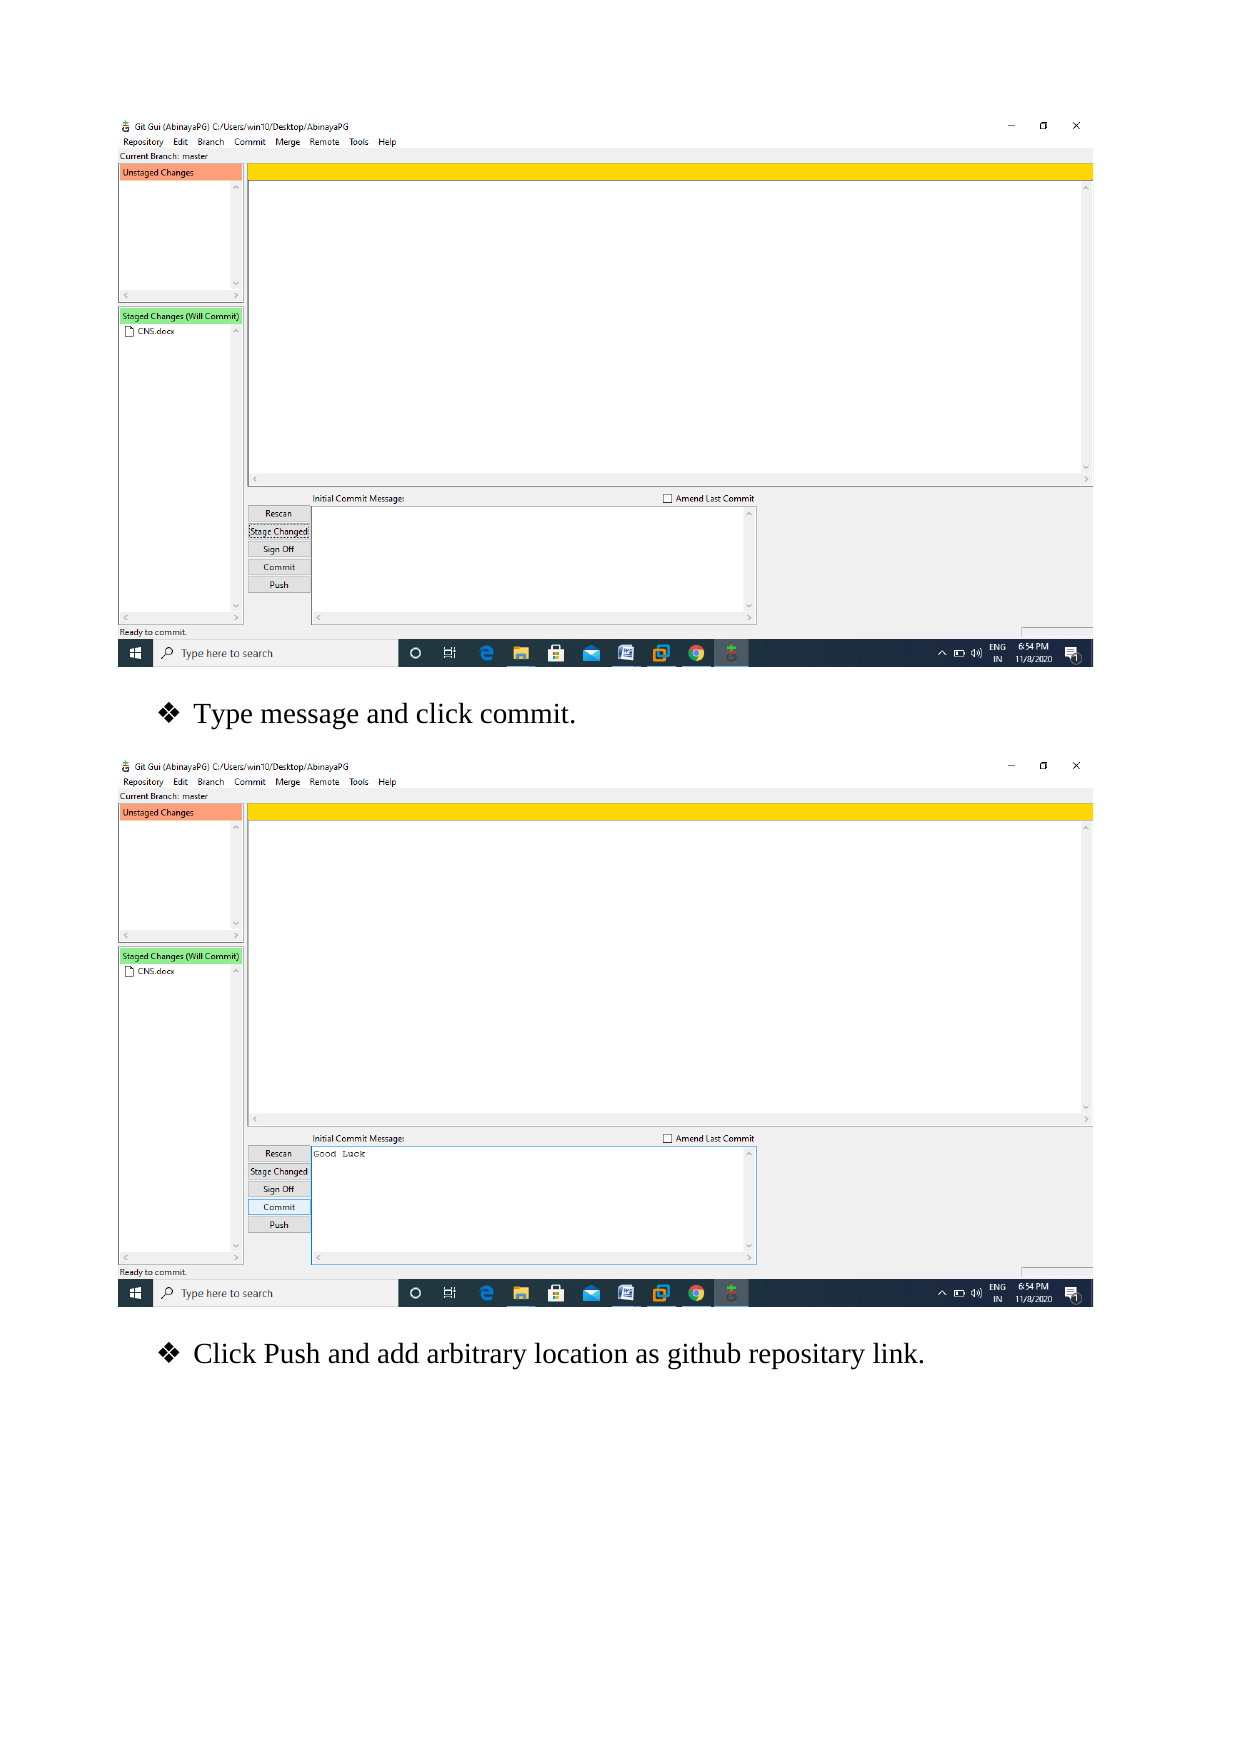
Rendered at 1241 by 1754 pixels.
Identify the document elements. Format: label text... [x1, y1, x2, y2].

picture [118, 758, 1094, 1307]
picture [118, 118, 1094, 667]
list Type message and click commit. [156, 692, 1122, 732]
list Click Push and add arbitrary location as github repositary link. [156, 1333, 1122, 1372]
